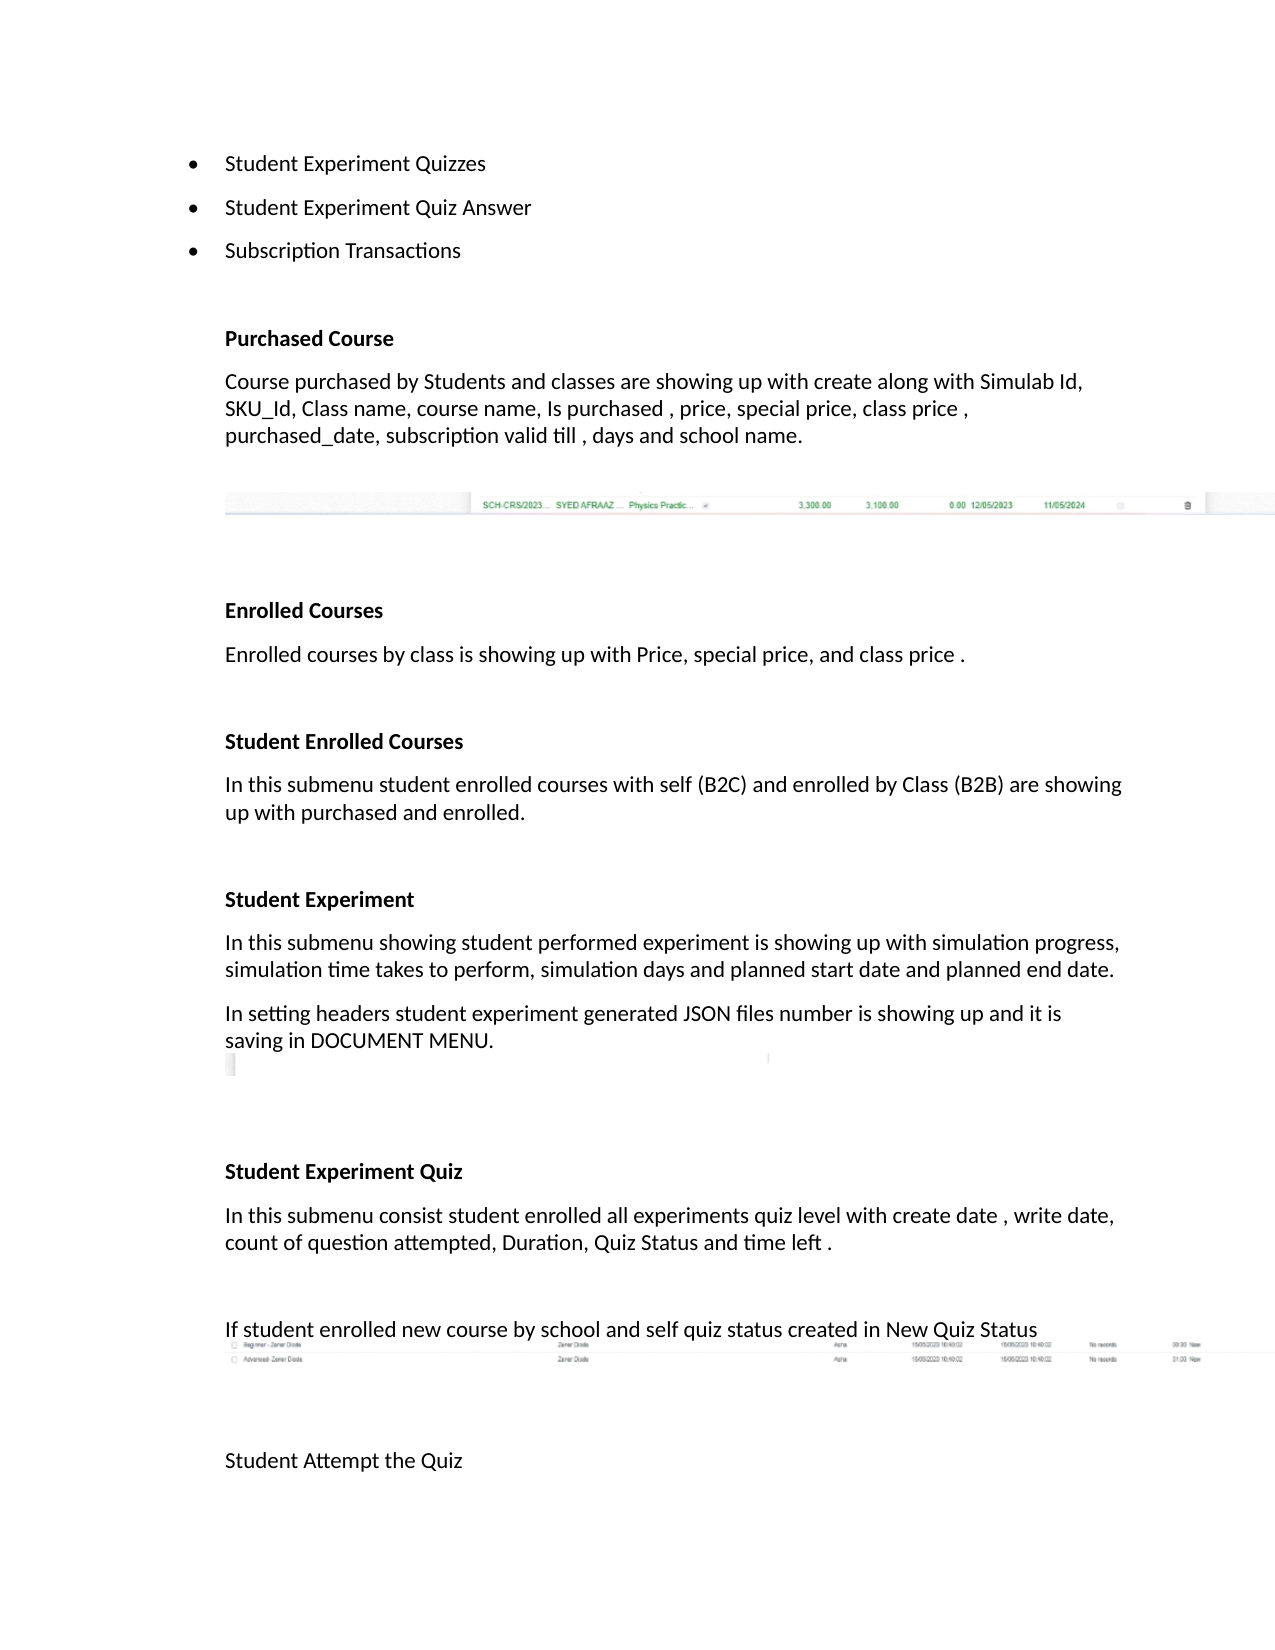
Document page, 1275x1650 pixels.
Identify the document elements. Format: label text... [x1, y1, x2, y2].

text Student Attempt the Quiz [225, 1447, 1125, 1474]
text Enrolled Courses [225, 597, 1125, 624]
text In this submenu consist student enrolled all experiments quiz level with create date , write date, count of question attempted, Duration, Quiz Status and time left . [225, 1201, 1125, 1255]
text Course purchased by Students and classes are showing up with create along with Simulab Id, SKU_Id, Class name, course name, Is purchased , price, special price, class price , purchased_date, subscription valid till , days and school name. [225, 368, 1125, 449]
text Student Experiment [225, 886, 1125, 913]
list Student Experiment Quizzes [187, 150, 1125, 177]
text If student enrolled new course by school and self quiz status created in New Quiz Status [225, 1316, 1125, 1342]
text Student Experiment Quiz [225, 1158, 1125, 1185]
text In setting headers student experiment generated JSON files number is showing up and it is saving in DOCUMENT MENU. [225, 1000, 1125, 1053]
list Student Experiment Quiz Answer [187, 194, 1125, 221]
list Subscription Transactions [187, 237, 1125, 264]
text Student Enrolled Courses [225, 728, 1125, 755]
text In this submenu showing student performed experiment is showing up with simulation progress, simulation time takes to perform, simulation days and planned start date and planned end date. [225, 929, 1125, 983]
text In this submenu student enrolled courses with self (B2C) and enrolled by Class (B2B) are showing up with purchased and enrolled. [225, 771, 1125, 825]
text Purchased Course [225, 324, 1125, 352]
text Enrolled courses by class is showing up with Price, special price, and class price . [225, 640, 1125, 667]
